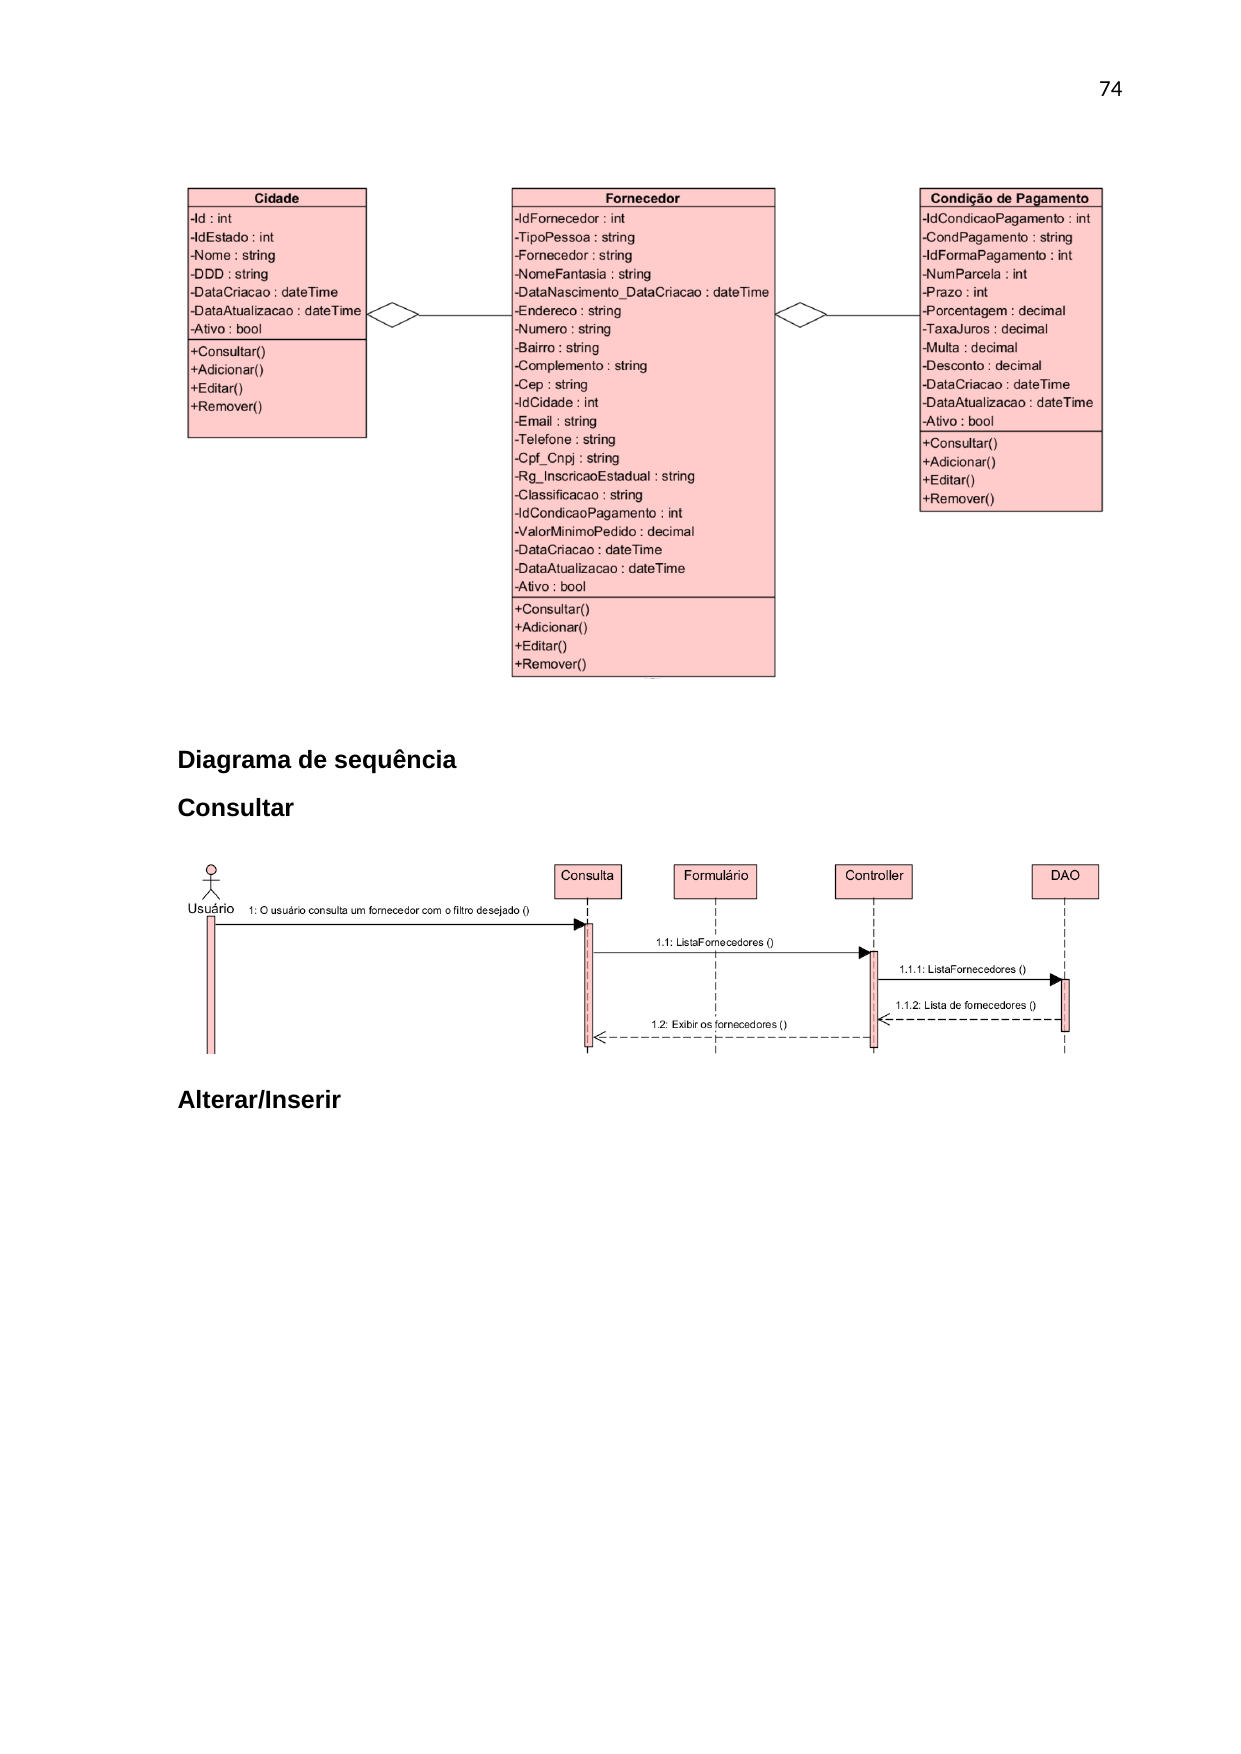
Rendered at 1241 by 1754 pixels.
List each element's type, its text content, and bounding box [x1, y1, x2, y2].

text Diagrama de sequência [177, 745, 1122, 774]
picture [177, 852, 1123, 1054]
picture [177, 177, 1114, 679]
text Consultar [177, 793, 1122, 821]
text Alterar/Inserir [177, 1085, 1122, 1113]
